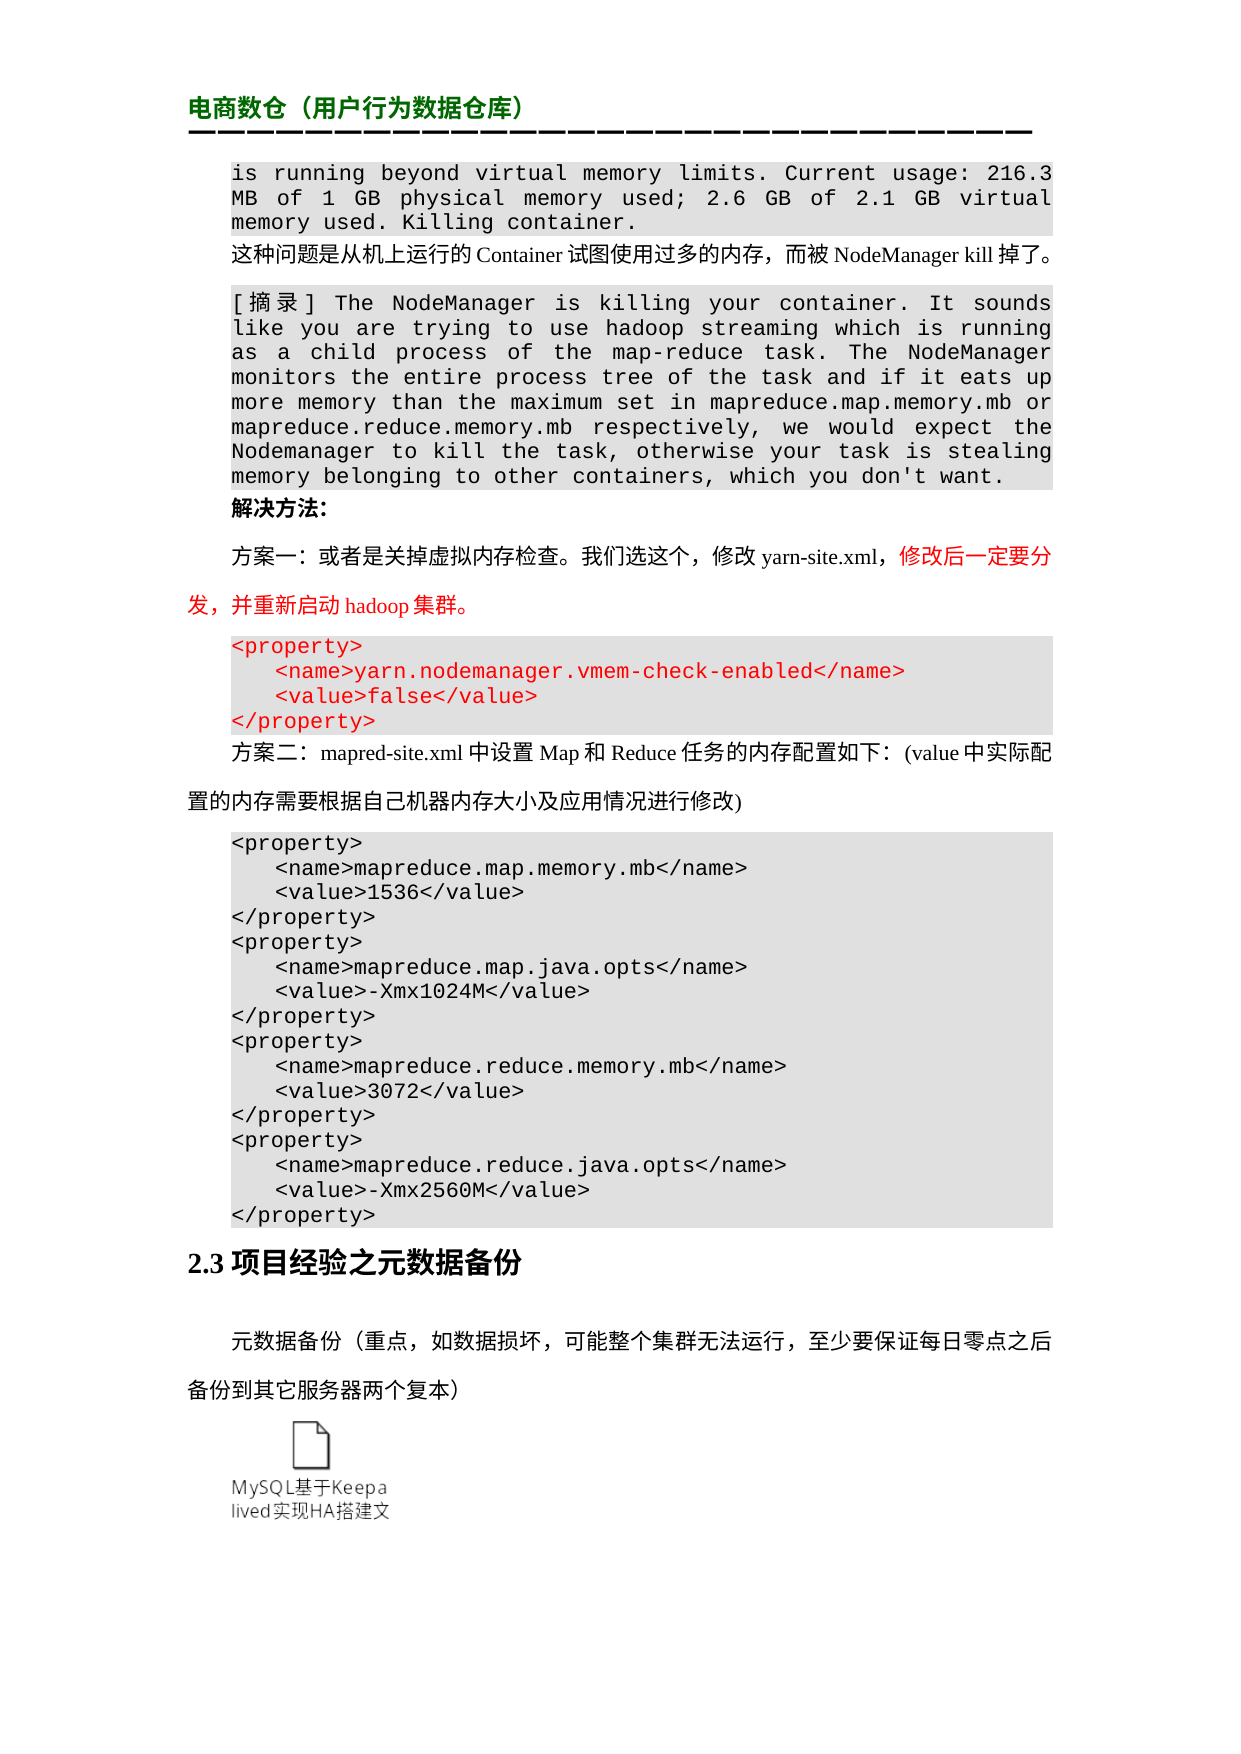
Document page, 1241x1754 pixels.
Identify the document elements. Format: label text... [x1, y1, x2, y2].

text <value>3072</value> [231, 1080, 1053, 1104]
text </property> [231, 1204, 1053, 1228]
text </property> [231, 710, 1053, 735]
text [摘录] The NodeManager is killing your container. It sounds like you are trying to use hadoop streaming which is running as a child process of the map-reduce task. The NodeManager monitors the entire process tree of the task and if it eats up more memory than the maximum set in mapreduce.map.memory.mb or mapreduce.reduce.memory.mb respectively, we would expect the Nodemanager to kill the task, otherwise your task is stealing memory belonging to other containers, which you don't want. [231, 285, 1053, 490]
text </property> [231, 906, 1053, 931]
text </property> [231, 1005, 1053, 1030]
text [231, 162, 1053, 236]
text </property> [231, 1104, 1053, 1129]
text <value>1536</value> [231, 881, 1053, 906]
text <name>mapreduce.reduce.memory.mb</name> [231, 1055, 1053, 1080]
text <name>mapreduce.reduce.java.opts</name> [231, 1154, 1053, 1179]
text <value>-Xmx1024M</value> [231, 981, 1053, 1005]
text <name>yarn.nodemanager.vmem-check-enabled</name> [231, 660, 1053, 685]
subtitle 2.3 项目经验之元数据备份 [187, 1228, 1053, 1293]
text 元数据备份（重点，如数据损坏，可能整个集群无法运行，至少要保证每日零点之后备份到其它服务器两个复本） [187, 1324, 1053, 1405]
text 解决方法： [187, 490, 1053, 523]
text <value>false</value> [231, 685, 1053, 710]
text <property> [231, 1129, 1053, 1154]
text 方案二：mapred-site.xml中设置Map和Reduce任务的内存配置如下：(value中实际配置的内存需要根据自己机器内存大小及应用情况进行修改) [187, 735, 1053, 816]
text <value>-Xmx2560M</value> [231, 1179, 1053, 1204]
text <name>mapreduce.map.memory.mb</name> [231, 857, 1053, 881]
text <property> [231, 636, 1053, 660]
text 方案一：或者是关掉虚拟内存检查。我们选这个，修改yarn-site.xml，修改后一定要分发，并重新启动hadoop集群。 [187, 538, 1053, 620]
text <property> [231, 832, 1053, 857]
text 这种问题是从机上运行的Container试图使用过多的内存，而被NodeManager kill掉了。 [187, 236, 1053, 269]
text <property> [231, 1030, 1053, 1055]
text <name>mapreduce.map.java.opts</name> [231, 956, 1053, 981]
text <property> [231, 931, 1053, 956]
